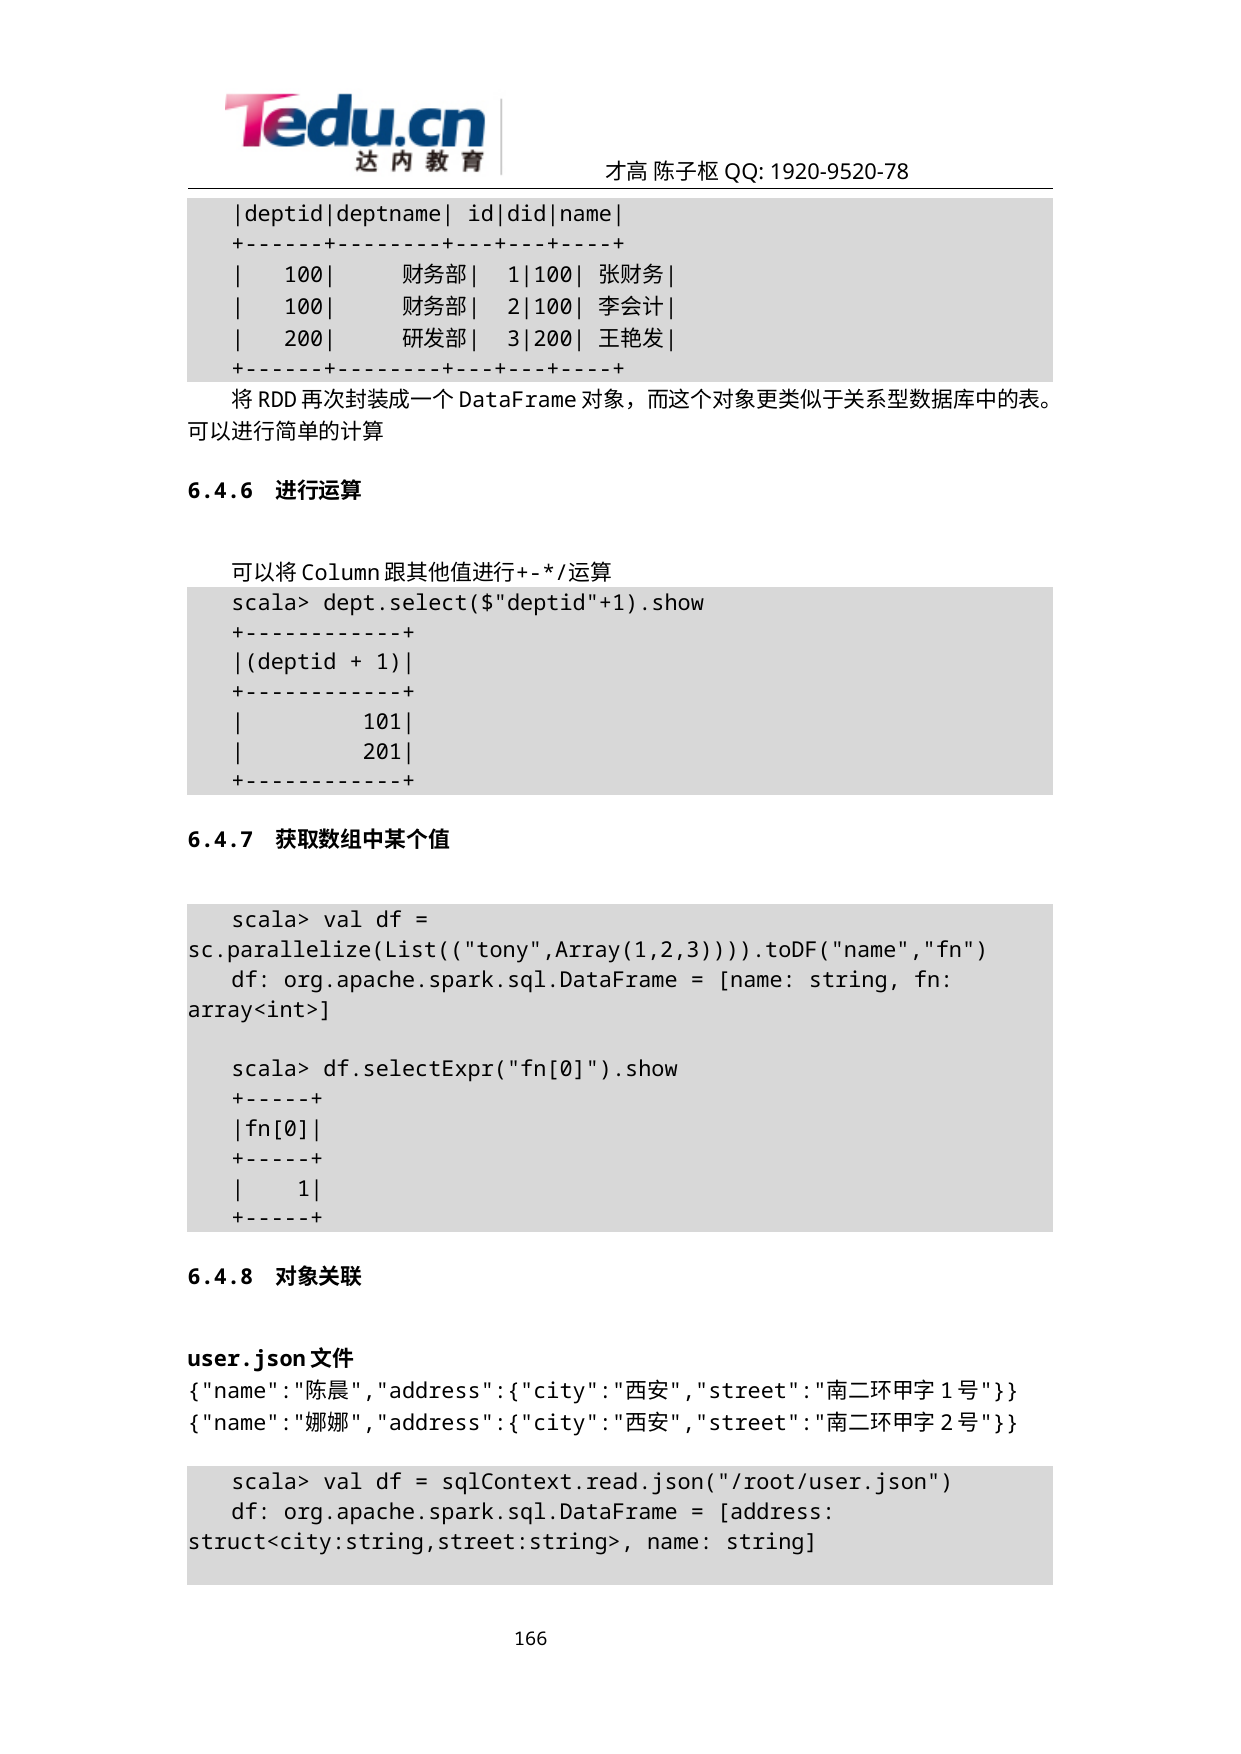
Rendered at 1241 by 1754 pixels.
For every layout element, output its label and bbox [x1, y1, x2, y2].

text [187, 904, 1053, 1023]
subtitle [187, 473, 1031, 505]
picture [225, 88, 507, 180]
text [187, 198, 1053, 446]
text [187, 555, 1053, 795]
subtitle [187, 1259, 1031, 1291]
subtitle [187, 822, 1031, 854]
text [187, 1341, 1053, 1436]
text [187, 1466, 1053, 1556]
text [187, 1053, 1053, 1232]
